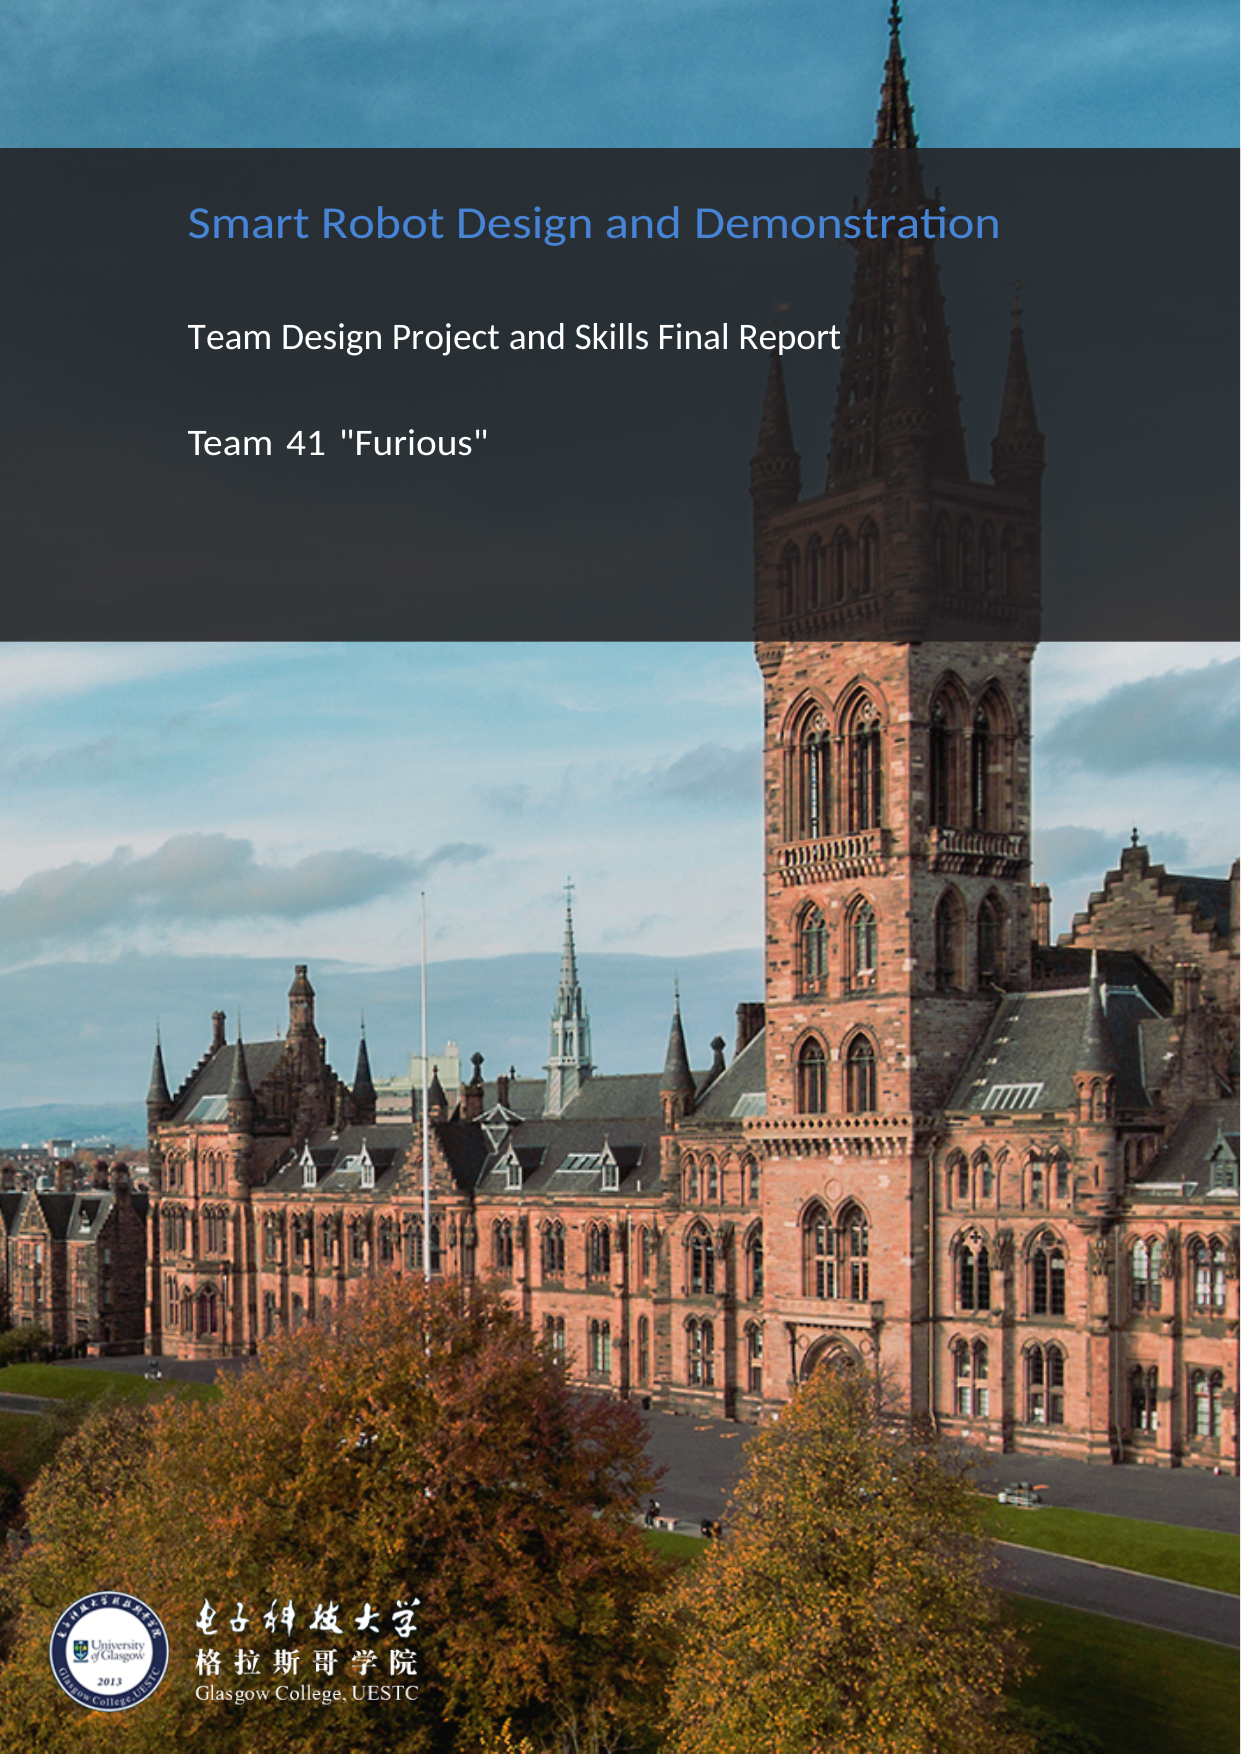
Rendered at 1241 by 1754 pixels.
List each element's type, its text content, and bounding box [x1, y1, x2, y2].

picture [0, 0, 1241, 148]
text Team Design Project and Skills Final Report [187, 303, 1053, 368]
title Smart Robot Design and Demonstration [187, 190, 1053, 255]
text Team 41 "Furious" [187, 410, 1053, 475]
picture [0, 642, 1241, 1754]
